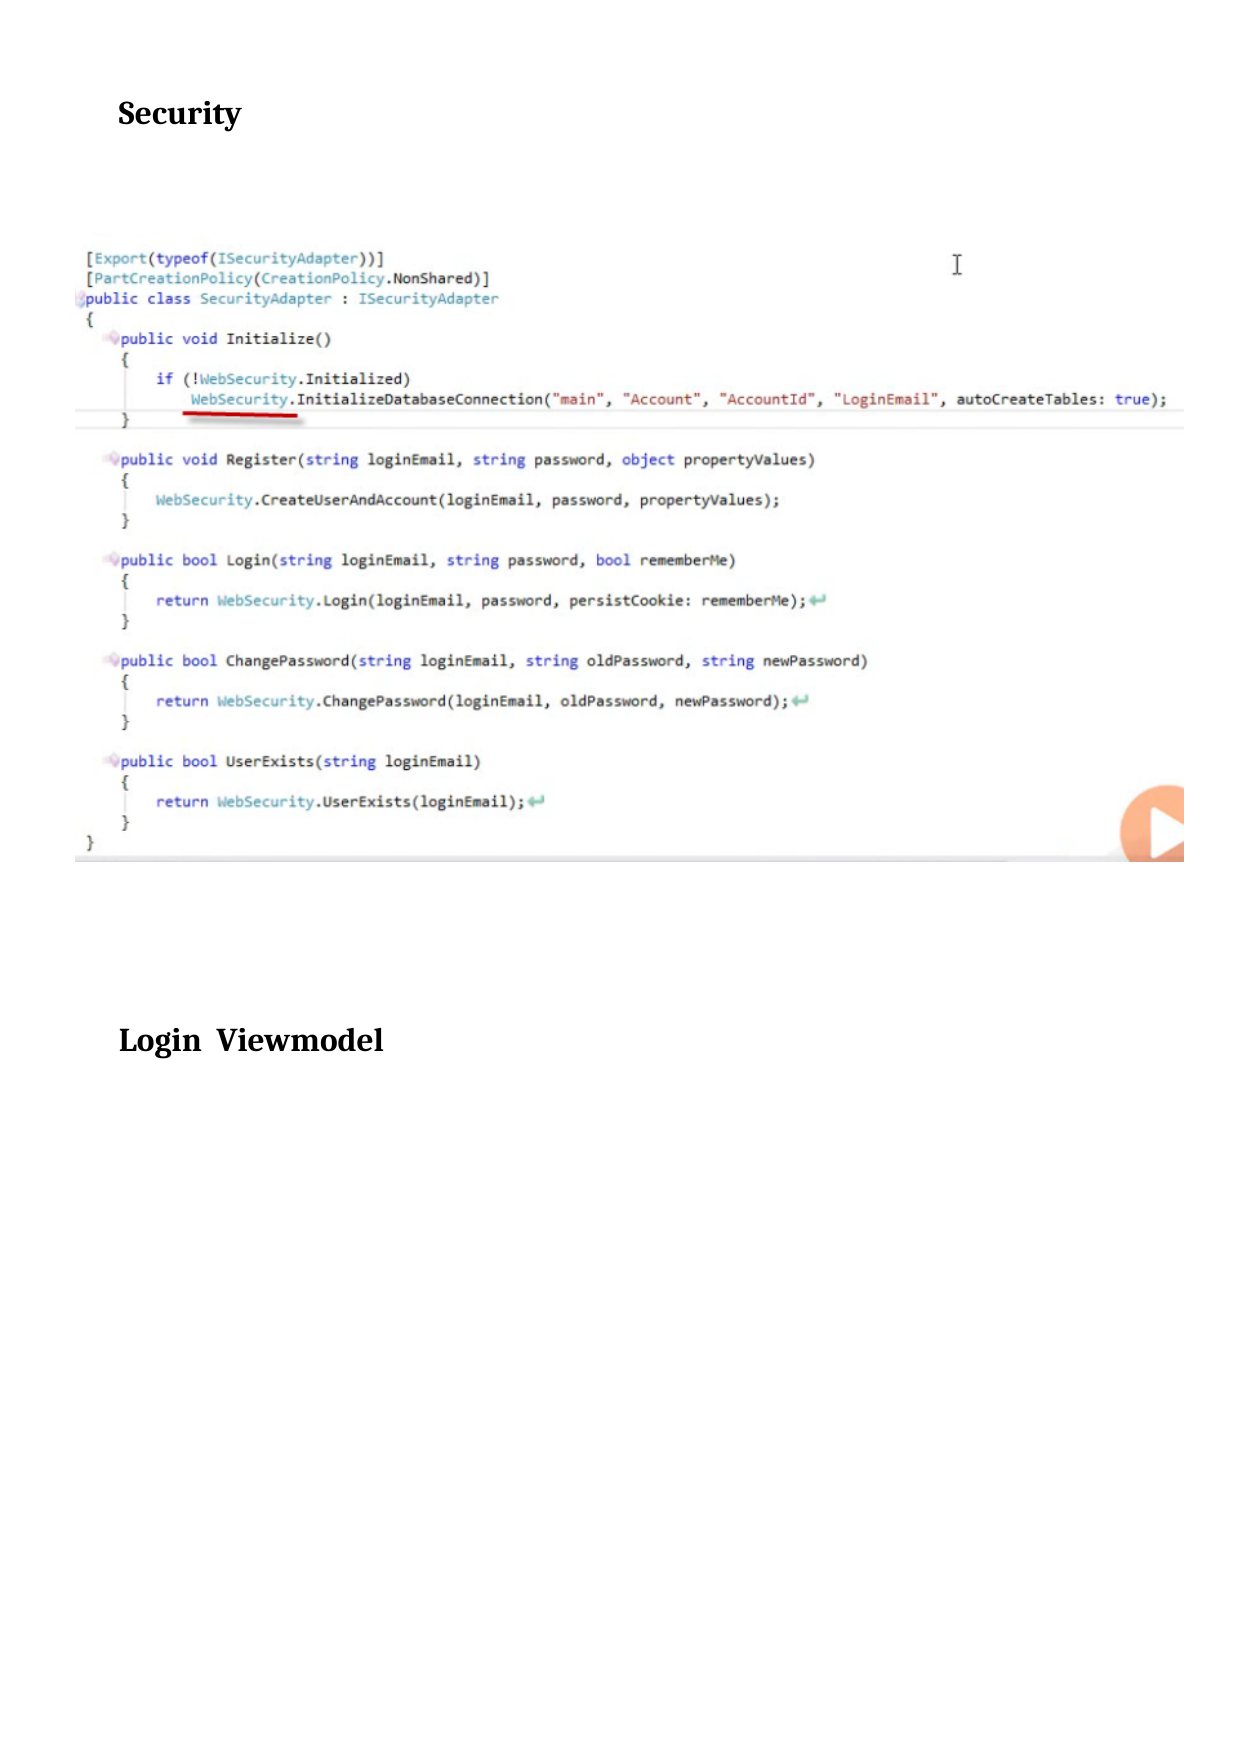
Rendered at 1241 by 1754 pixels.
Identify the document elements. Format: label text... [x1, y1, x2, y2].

picture [75, 233, 1184, 862]
subtitle Security [75, 81, 1165, 146]
subtitle Login Viewmodel [75, 1008, 1165, 1073]
